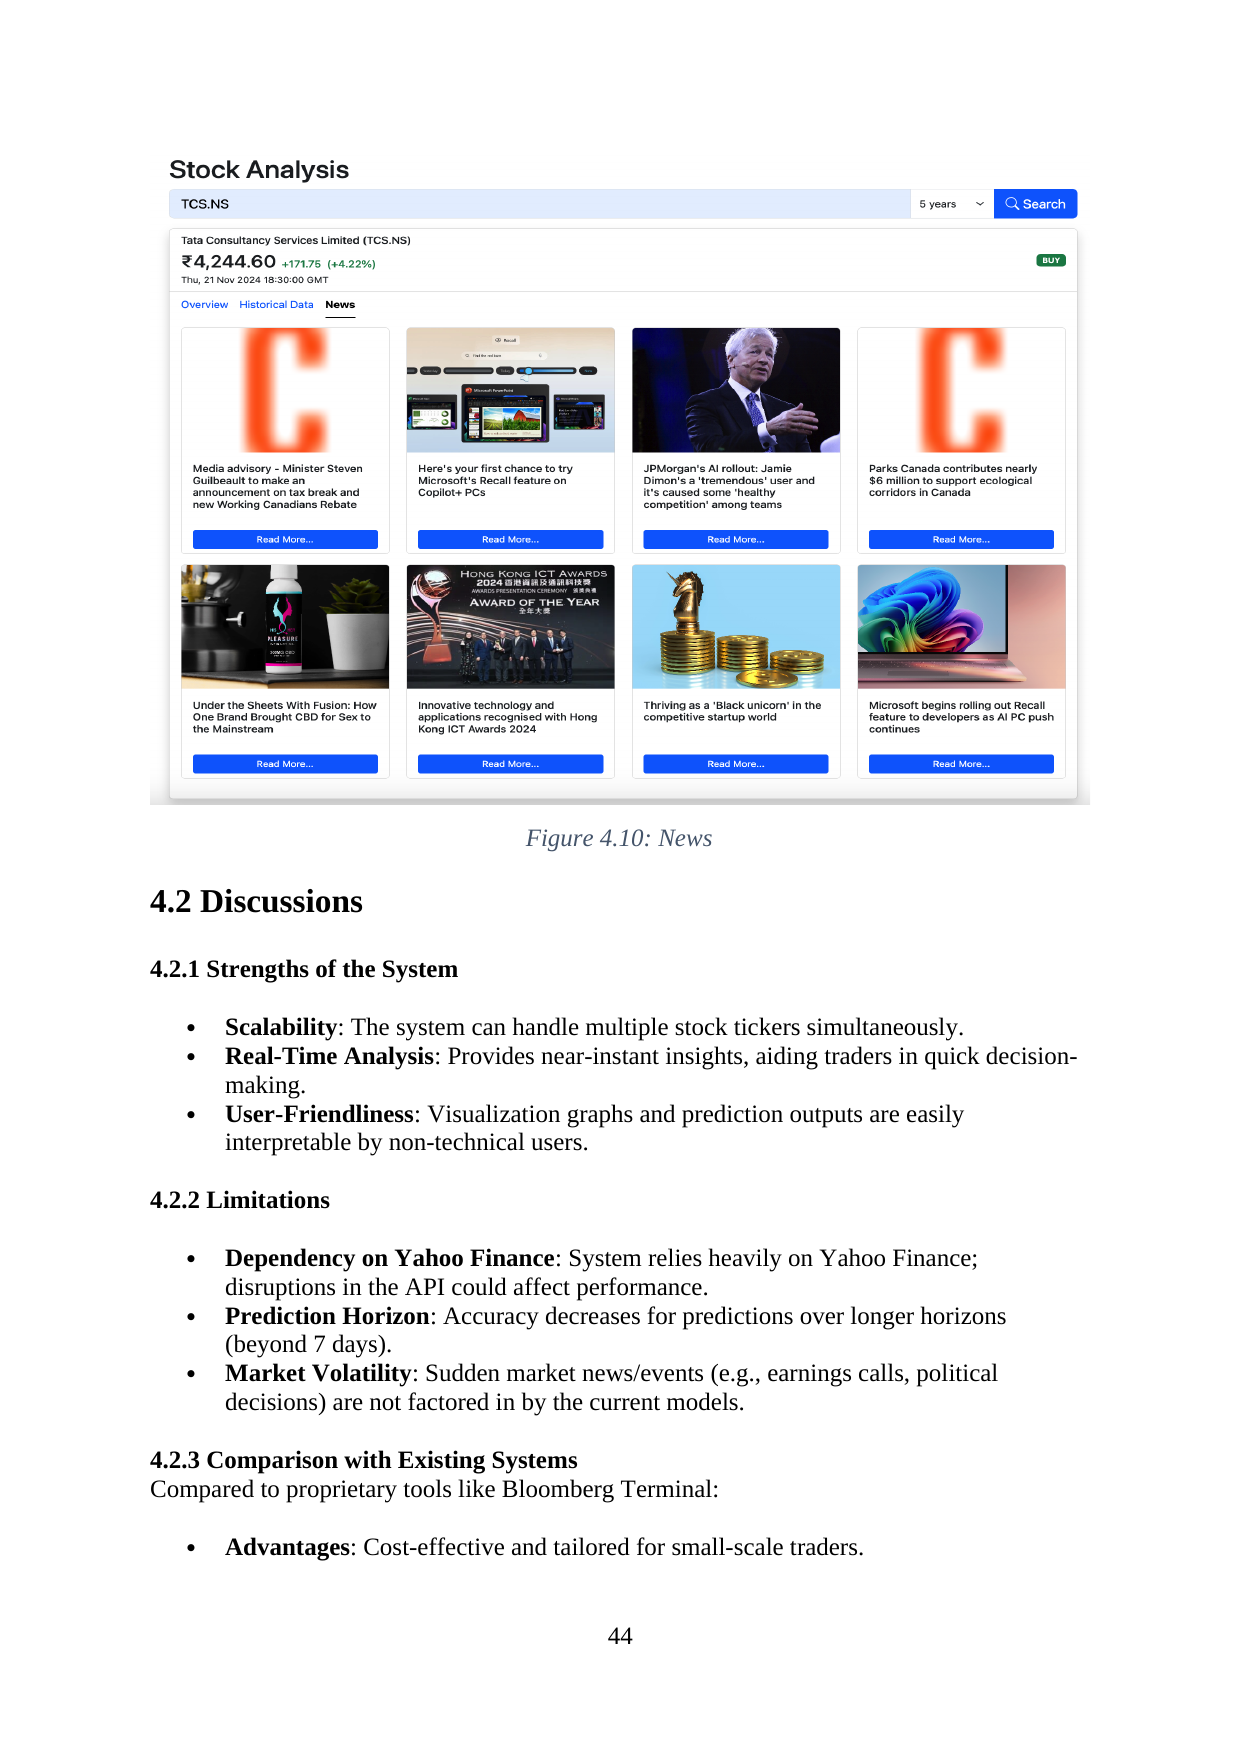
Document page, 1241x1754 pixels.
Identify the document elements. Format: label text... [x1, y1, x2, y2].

list Dependency on Yahoo Finance: System relies heavily on Yahoo Finance; disruptions in the API could affect performance. [187, 1243, 1090, 1301]
list Market Volatility: Sudden market news/events (e.g., earnings calls, political decisions) are not factored in by the current models. [187, 1358, 1090, 1416]
list Prediction Horizon: Accuracy decreases for predictions over longer horizons (beyond 7 days). [187, 1301, 1090, 1358]
list Scalability: The system can handle multiple stock tickers simultaneously. [187, 1012, 1090, 1041]
list User-Friendliness: Visualization graphs and prediction outputs are easily interpretable by non-technical users. [187, 1099, 1090, 1156]
list Real-Time Analysis: Provides near-instant insights, aiding traders in quick decision-making. [187, 1041, 1090, 1099]
text Figure 4.10: News [150, 823, 1090, 852]
text 4.2.3 Comparison with Existing Systems Compared to proprietary tools like Bloomberg Terminal: [150, 1445, 1090, 1502]
picture [150, 150, 1091, 805]
text 4.2.2 Limitations [150, 1185, 1090, 1214]
text 4.2.1 Strengths of the System [150, 954, 1090, 983]
text 4.2 Discussions [150, 881, 1090, 919]
list Advantages: Cost-effective and tailored for small-scale traders. [187, 1532, 1090, 1560]
